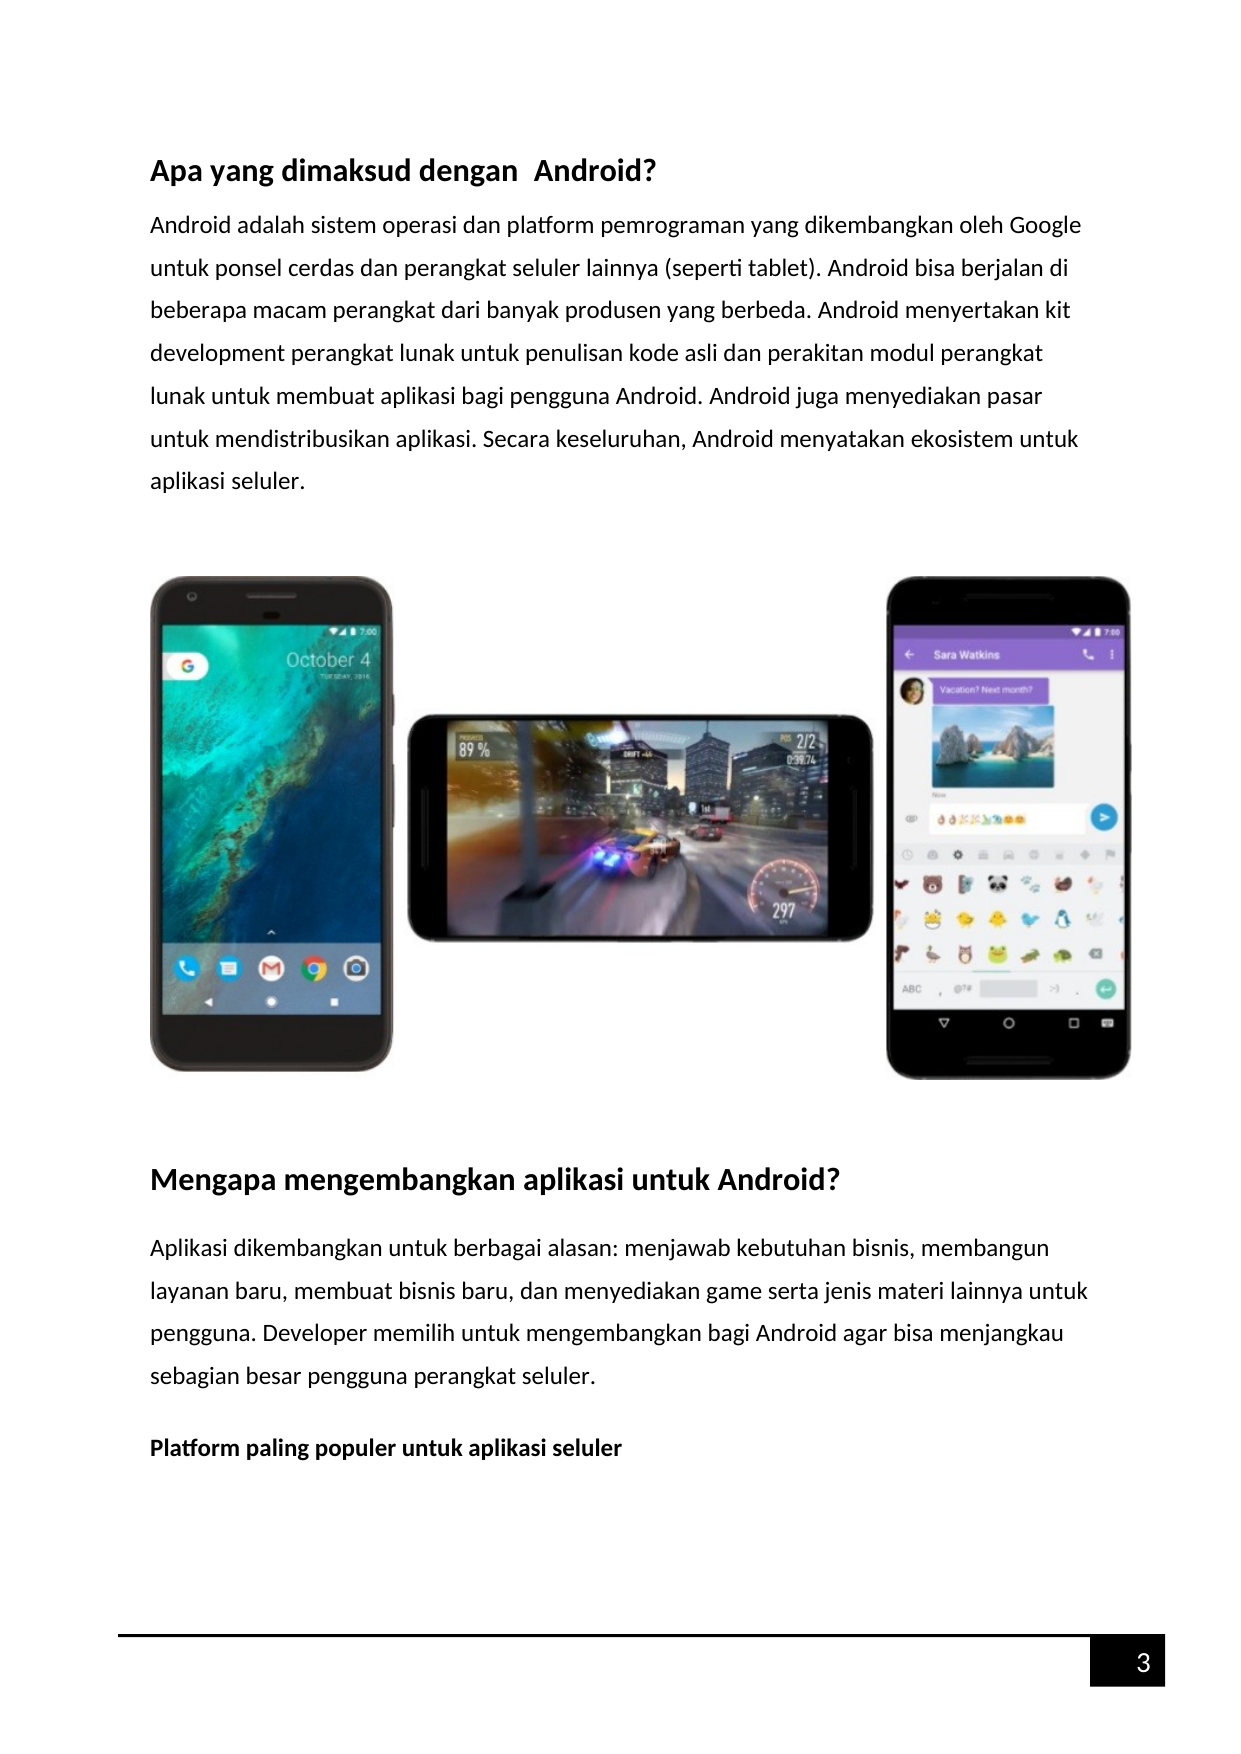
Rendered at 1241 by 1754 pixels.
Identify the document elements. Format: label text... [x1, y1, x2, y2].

picture [150, 576, 1132, 1080]
text Aplikasi dikembangkan untuk berbagai alasan: menjawab kebutuhan bisnis, membangun layanan baru, membuat bisnis baru, dan menyediakan game serta jenis materi lainnya untuk pengguna. Developer memilih untuk mengembangkan bagi Android agar bisa menjangkau sebagian besar pengguna perangkat seluler. [150, 1232, 1096, 1391]
text Apa yang dimaksud dengan Android? [150, 150, 1090, 189]
subtitle Platform paling populer untuk aplikasi seluler [150, 1432, 1090, 1463]
text Android adalah sistem operasi dan platform pemrograman yang dikembangkan oleh Google untuk ponsel cerdas dan perangkat seluler lainnya (seperti tablet). Android bisa berjalan di beberapa macam perangkat dari banyak produsen yang berbeda. Android menyertakan kit development perangkat lunak untuk penulisan kode asli dan perakitan modul perangkat lunak untuk membuat aplikasi bagi pengguna Android. Android juga menyediakan pasar untuk mendistribusikan aplikasi. Secara keseluruhan, Android menyatakan ekosistem untuk aplikasi seluler. [150, 209, 1096, 496]
subtitle Mengapa mengembangkan aplikasi untuk Android? [150, 1159, 1090, 1198]
